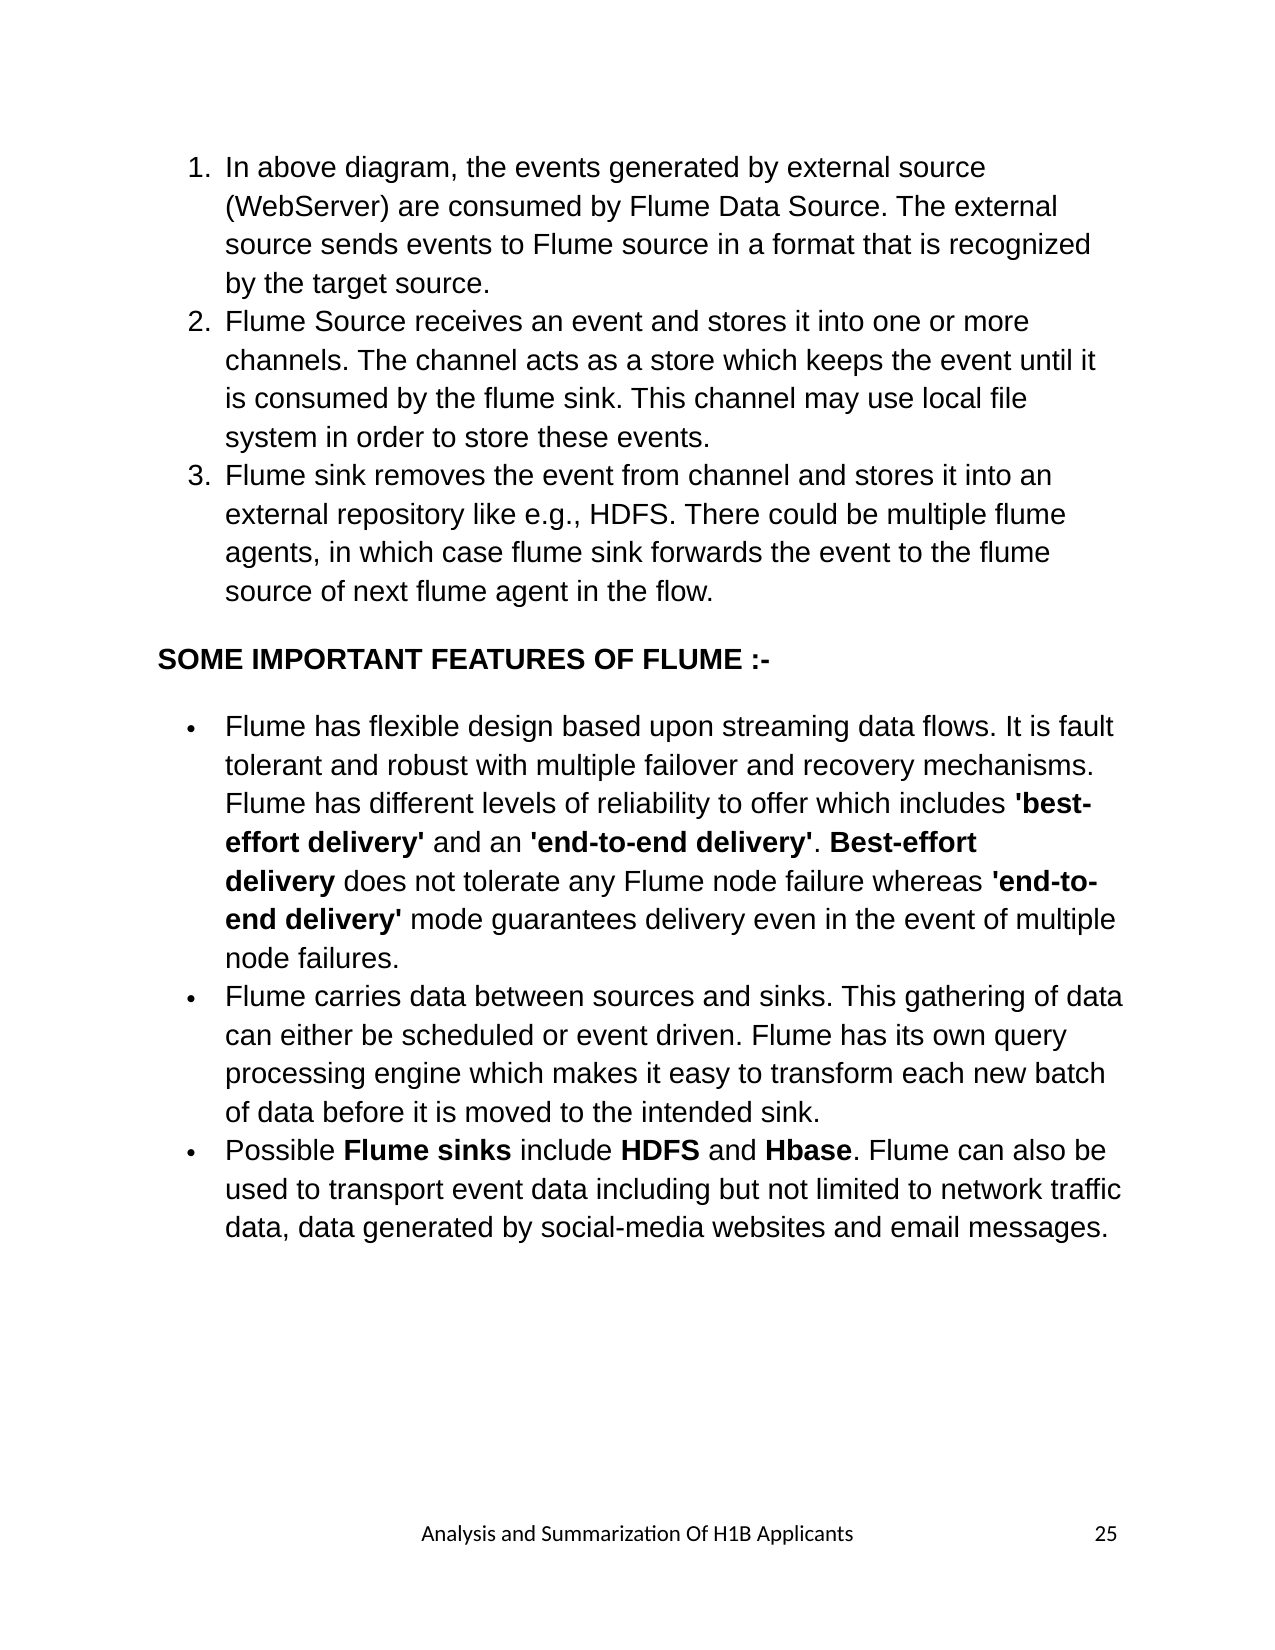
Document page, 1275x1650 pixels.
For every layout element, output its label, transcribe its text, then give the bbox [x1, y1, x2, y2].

list Flume has flexible design based upon streaming data flows. It is fault tolerant and robust with multiple failover and recovery mechanisms. Flume has different levels of reliability to offer which includes 'best-effort delivery' and an 'end-to-end delivery'. Best-effort delivery does not tolerate any Flume node failure whereas 'end-to-end delivery' mode guarantees delivery even in the event of multiple node failures. [187, 709, 1125, 974]
list In above diagram, the events generated by external source (WebServer) are consumed by Flume Data Source. The external source sends events to Flume source in a format that is recognized by the target source. [187, 150, 1125, 299]
list Possible Flume sinks include HDFS and Hbase. Flume can also be used to transport event data including but not limited to network traffic data, data generated by social-media websites and email messages. [187, 1133, 1125, 1244]
list Flume carries data between sources and sinks. This gathering of data can either be scheduled or event driven. Flume has its own query processing engine which makes it easy to transform each new batch of data before it is moved to the intended sink. [187, 979, 1125, 1128]
list Flume sink removes the event from channel and stores it into an external repository like e.g., HDFS. There could be multiple flume agents, in which case flume sink forwards the event to the flume source of next flume agent in the flow. [187, 458, 1125, 607]
list Flume Source receives an event and stores it into one or more channels. The channel acts as a store which keeps the event until it is consumed by the flume sink. This channel may use local file system in order to store these events. [187, 304, 1125, 453]
subtitle Some Important features of FLUME :- [157, 642, 1117, 675]
